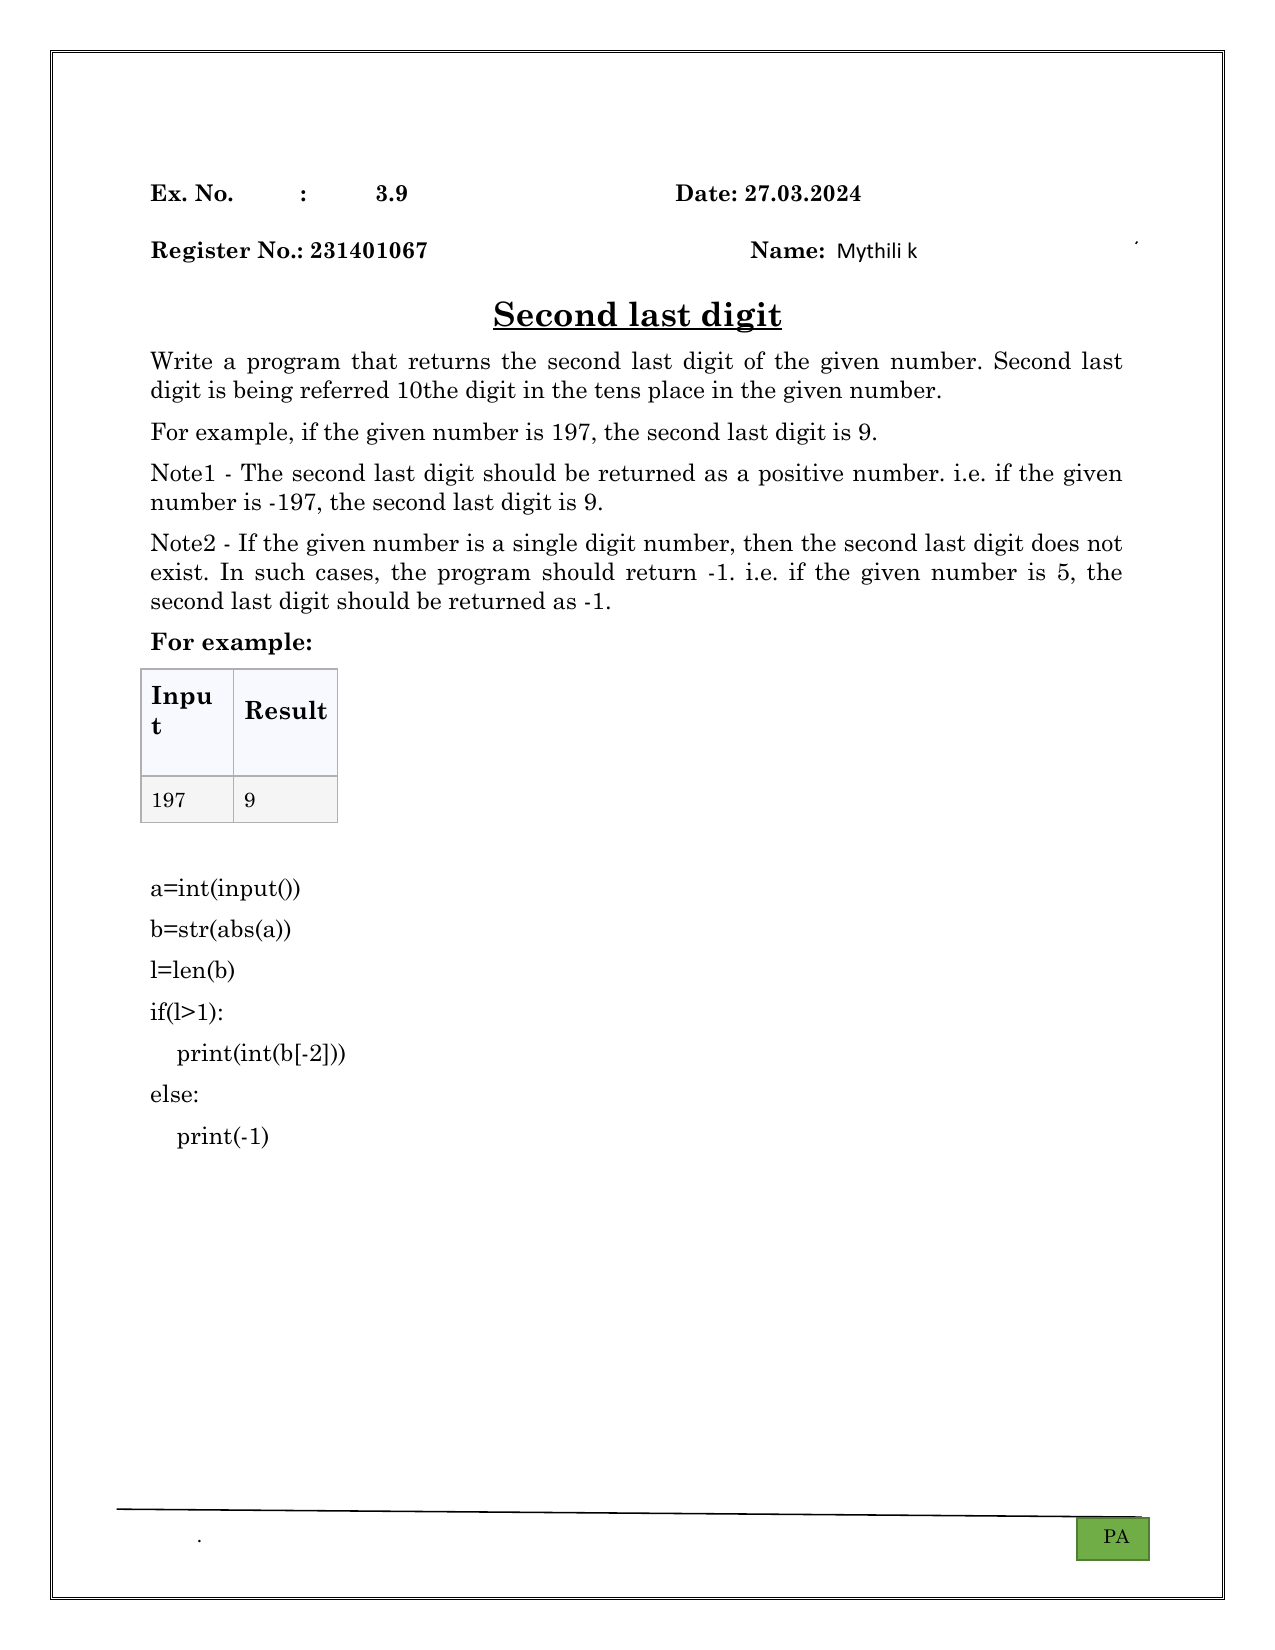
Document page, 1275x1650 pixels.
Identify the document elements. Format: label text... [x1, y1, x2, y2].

text Note2 - If the given number is a single digit number, then the second last digit does not exist. In such cases, the program should return -1. i.e. if the given number is 5, the second last digit should be returned as -1. [150, 528, 1125, 614]
text else: [150, 1079, 1125, 1108]
text l=len(b) [150, 955, 1125, 984]
text if(l>1): [150, 996, 1125, 1025]
text Ex. No. : 3.9 Date: 27.03.2024 [150, 179, 1125, 207]
text Second last digit [150, 293, 1125, 333]
text For example, if the given number is 197, the second last digit is 9. [150, 416, 1125, 445]
text b=str(abs(a)) [150, 914, 1125, 943]
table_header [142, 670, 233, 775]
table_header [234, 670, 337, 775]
text print(int(b[-2])) [150, 1038, 1125, 1067]
text Note1 - The second last digit should be returned as a positive number. i.e. if the given number is -197, the second last digit is 9. [150, 458, 1125, 515]
text a=int(input()) [150, 872, 1125, 901]
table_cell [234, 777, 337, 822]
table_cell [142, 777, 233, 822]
text print(-1) [150, 1121, 1125, 1149]
text For example: [150, 627, 1125, 656]
text Register No.: 231401067 Name: Mythili k [150, 236, 1125, 264]
text Write a program that returns the second last digit of the given number. Second last digit is being referred 10the digit in the tens place in the given number. [150, 346, 1125, 404]
